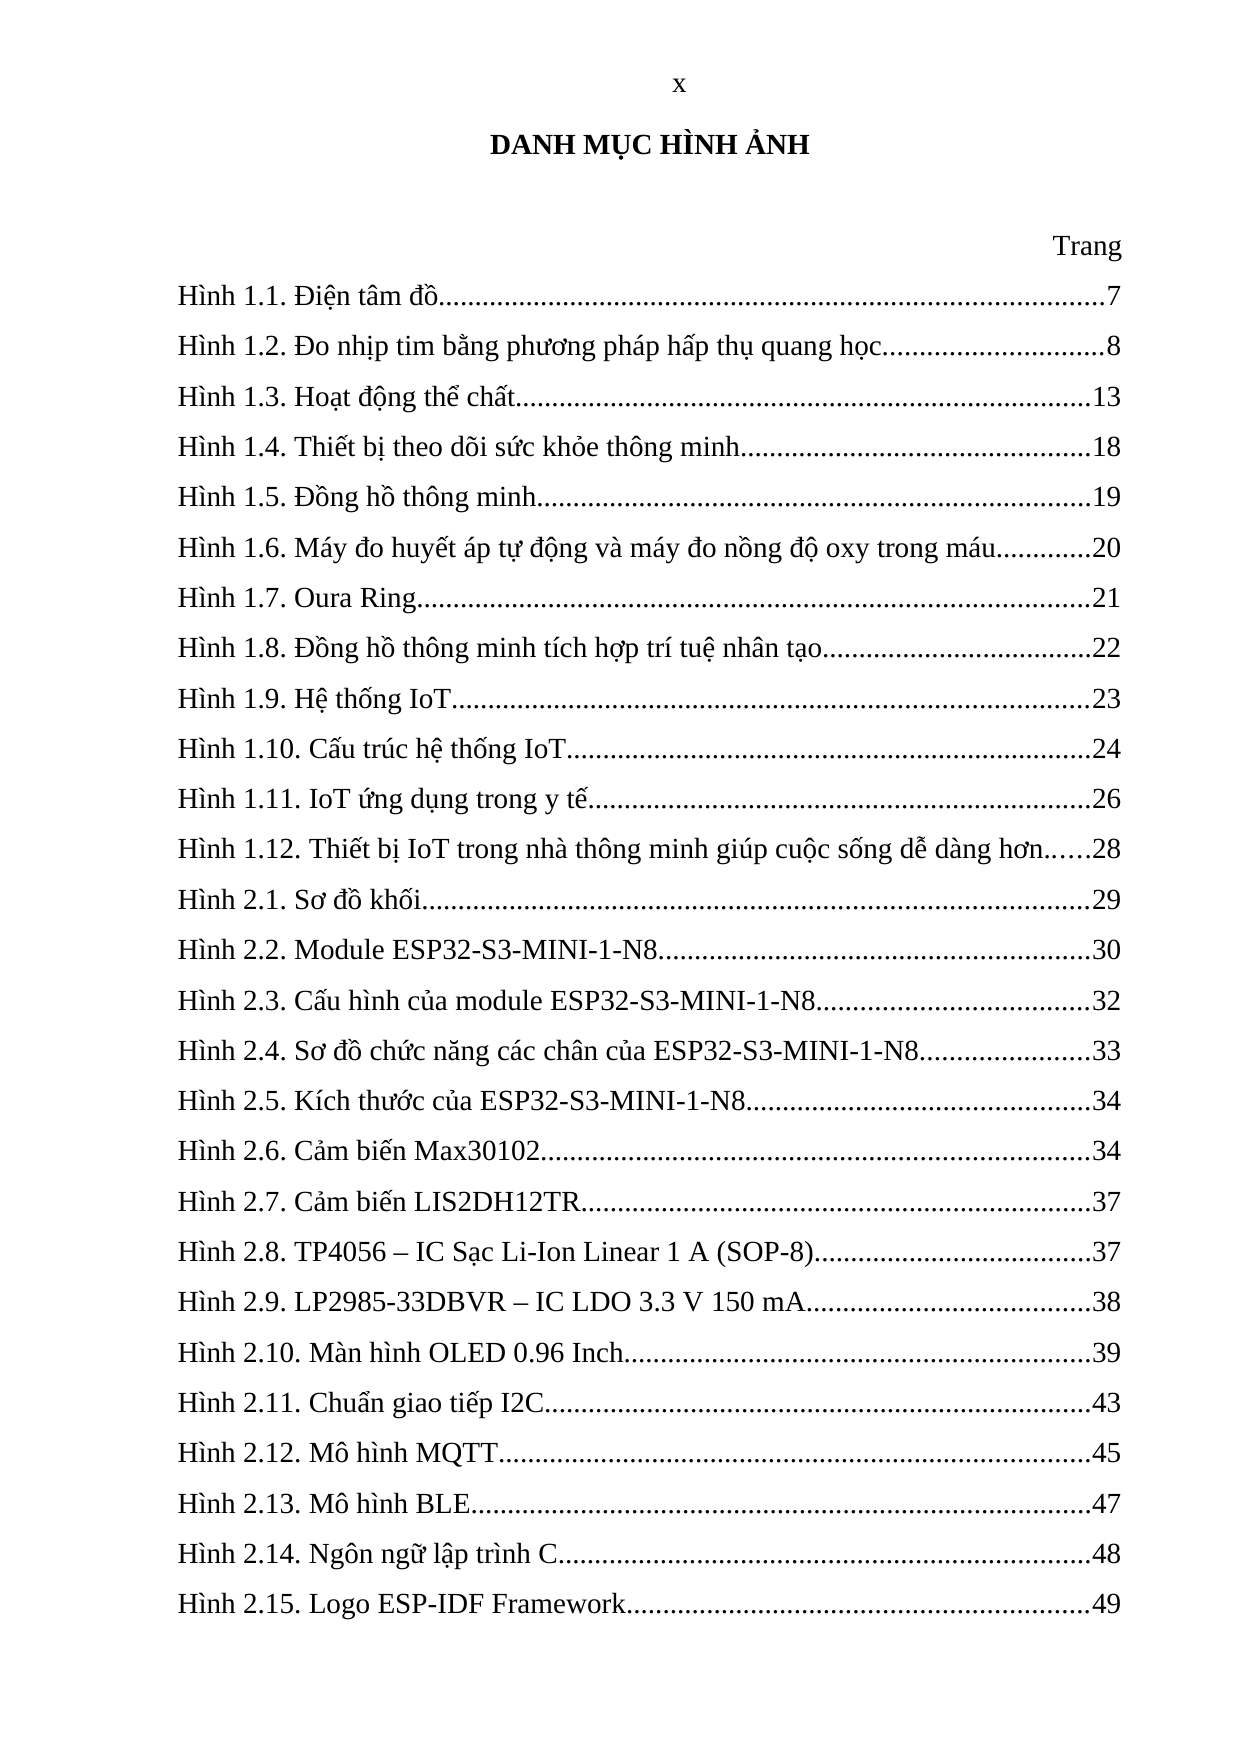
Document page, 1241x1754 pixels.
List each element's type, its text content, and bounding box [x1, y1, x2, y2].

text Hình 1.3. Hoạt động thể chất 13 [177, 379, 1122, 412]
text Hình 2.1. Sơ đồ khối 29 [177, 882, 1122, 916]
text Hình 2.14. Ngôn ngữ lập trình C. 48 [177, 1536, 1122, 1569]
text Hình 1.5. Đồng hồ thông minh. 19 [177, 479, 1122, 513]
text Hình 1.9. Hệ thống IoT. 23 [177, 681, 1122, 714]
text Hình 1.11. IoT ứng dụng trong y tế 26 [177, 781, 1122, 815]
text Hình 2.8. TP4056 – IC Sạc Li-Ion Linear 1 A (SOP-8) 37 [177, 1234, 1122, 1268]
text Hình 1.2. Đo nhịp tim bằng phương pháp hấp thụ quang học 8 [177, 328, 1122, 362]
text Hình 2.4. Sơ đồ chức năng các chân của ESP32-S3-MINI-1-N8 33 [177, 1033, 1122, 1066]
text Hình 2.15. Logo ESP-IDF Framework 49 [177, 1586, 1122, 1620]
text Hình 2.10. Màn hình OLED 0.96 Inch 39 [177, 1335, 1122, 1368]
text Hình 2.6. Cảm biến Max30102 34 [177, 1133, 1122, 1167]
text Trang [177, 228, 1122, 261]
text Hình 2.9. LP2985-33DBVR – IC LDO 3.3 V 150 mA 38 [177, 1284, 1122, 1318]
text Hình 1.4. Thiết bị theo dõi sức khỏe thông minh 18 [177, 429, 1122, 463]
subtitle DANH MỤC HÌNH ẢNH [177, 127, 1122, 161]
text Hình 2.3. Cấu hình của module ESP32-S3-MINI-1-N8 32 [177, 983, 1122, 1016]
text Hình 2.11. Chuẩn giao tiếp I2C 43 [177, 1385, 1122, 1419]
text Hình 2.5. Kích thước của ESP32-S3-MINI-1-N8 34 [177, 1083, 1122, 1117]
text Hình 1.7. Oura Ring 21 [177, 580, 1122, 614]
text Hình 2.13. Mô hình BLE 47 [177, 1486, 1122, 1519]
text Hình 2.7. Cảm biến LIS2DH12TR 37 [177, 1184, 1122, 1217]
text Hình 1.6. Máy đo huyết áp tự động và máy đo nồng độ oxy trong máu 20 [177, 530, 1122, 563]
text Hình 2.2. Module ESP32-S3-MINI-1-N8 30 [177, 932, 1122, 966]
text Hình 1.10. Cấu trúc hệ thống IoT. 24 [177, 731, 1122, 764]
text Hình 2.12. Mô hình MQTT 45 [177, 1435, 1122, 1469]
text Hình 1.8. Đồng hồ thông minh tích hợp trí tuệ nhân tạo 22 [177, 630, 1122, 664]
text Hình 1.1. Điện tâm đồ 7 [177, 278, 1122, 312]
